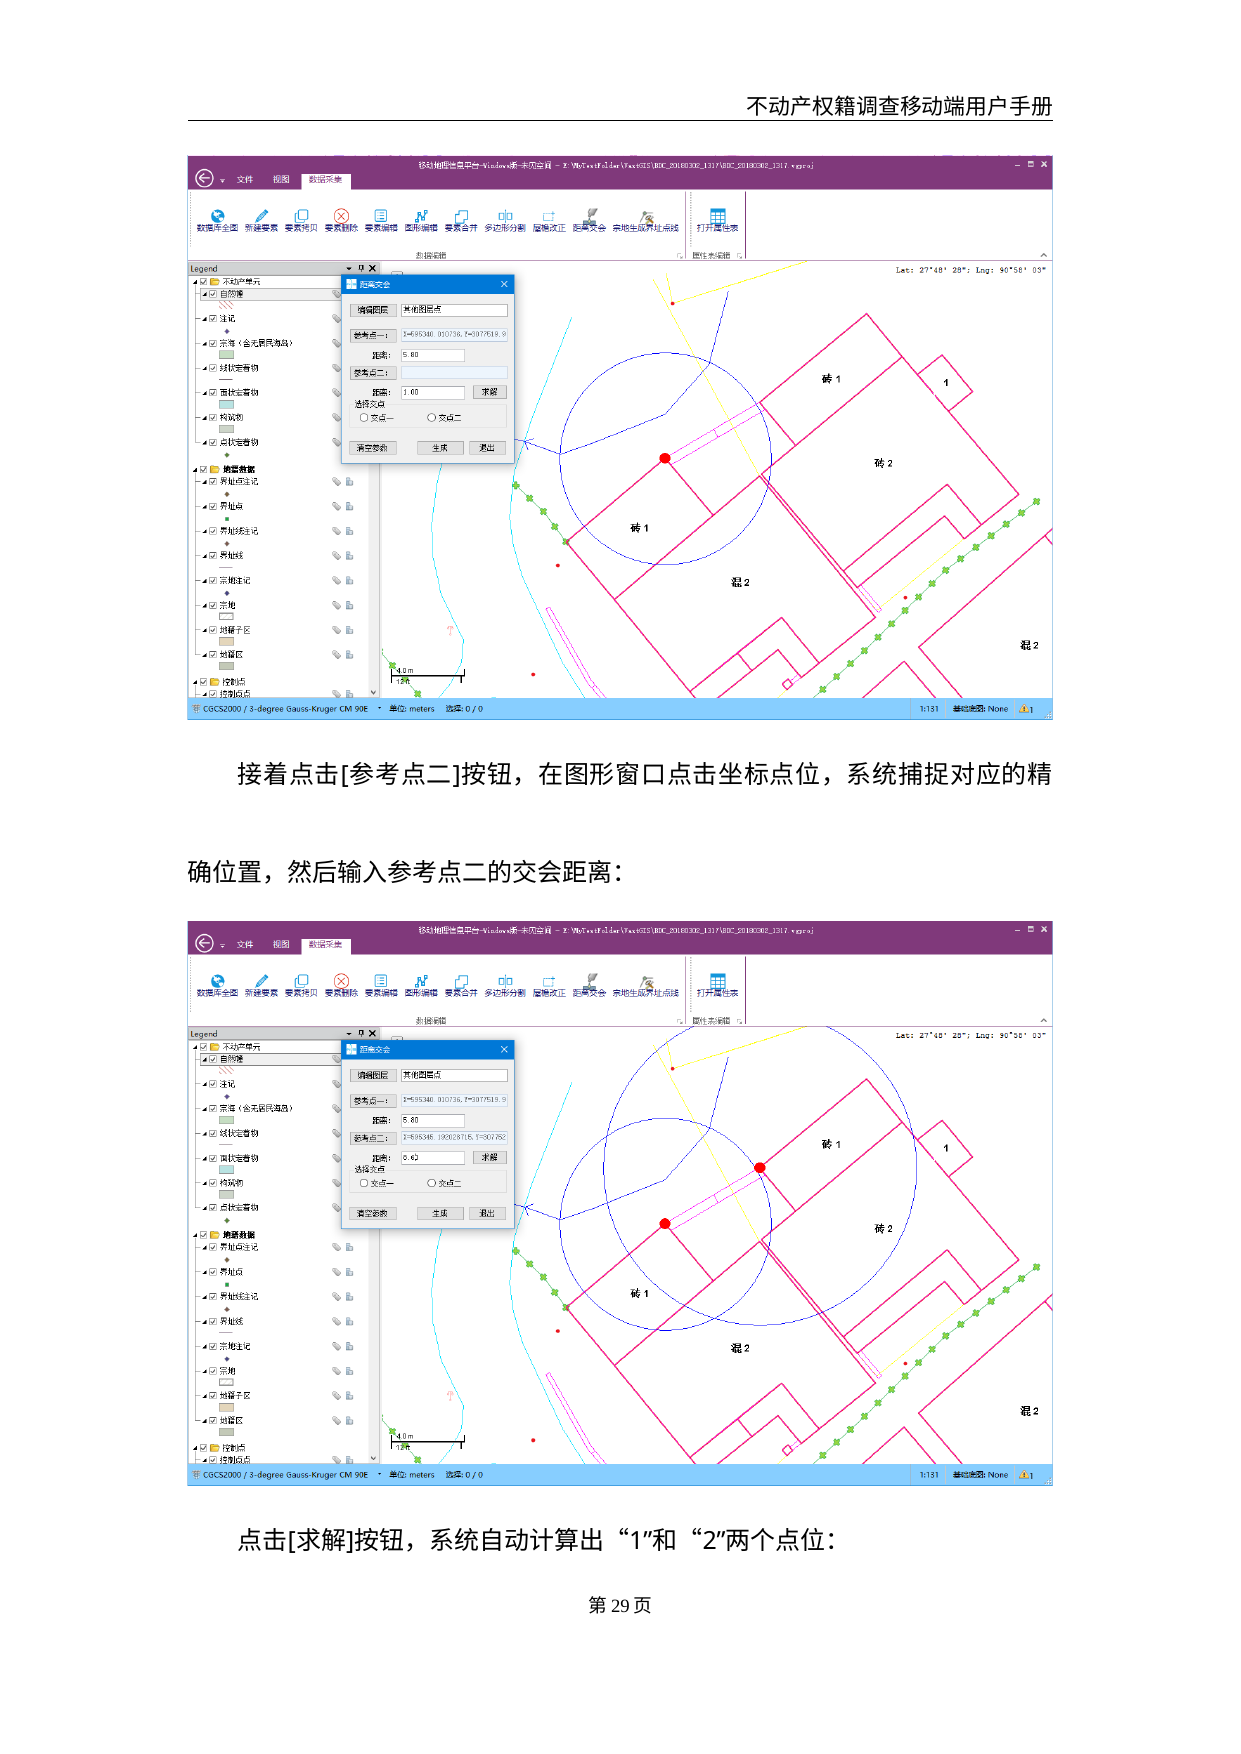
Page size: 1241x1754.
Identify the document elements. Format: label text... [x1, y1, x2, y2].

text 接着点击[参考点二]按钮，在图形窗口点击坐标点位，系统捕捉对应的精确位置，然后输入参考点二的交会距离： [187, 740, 1053, 903]
picture [187, 155, 1053, 720]
picture [187, 921, 1053, 1486]
text 点击[求解]按钮，系统自动计算出“1”和“2”两个点位： [187, 1506, 1053, 1571]
